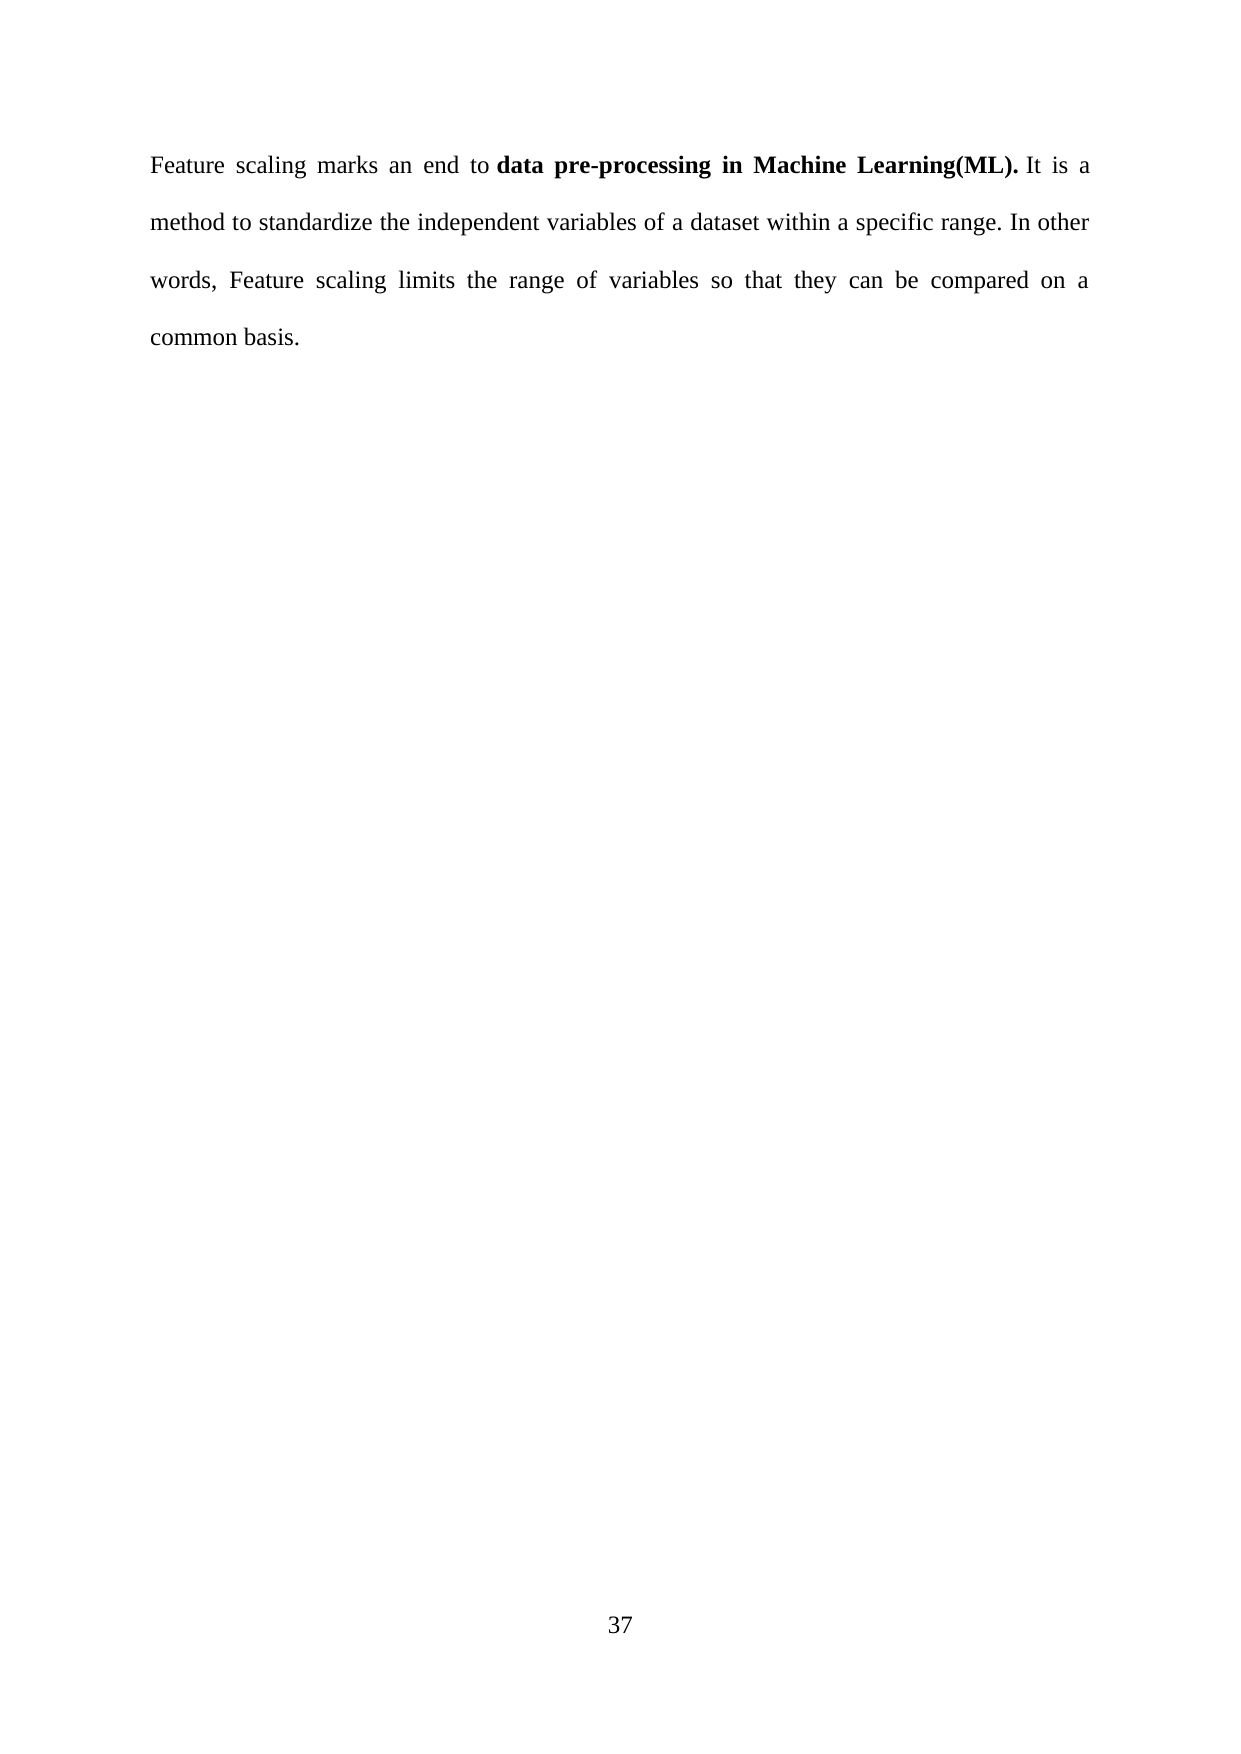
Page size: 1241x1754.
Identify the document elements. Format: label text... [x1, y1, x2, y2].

text Feature scaling marks an end to data pre-processing in Machine Learning(ML). It is a method to standardize the independent variables of a dataset within a specific range. In other words, Feature scaling limits the range of variables so that they can be compared on a common basis. [150, 150, 1090, 351]
